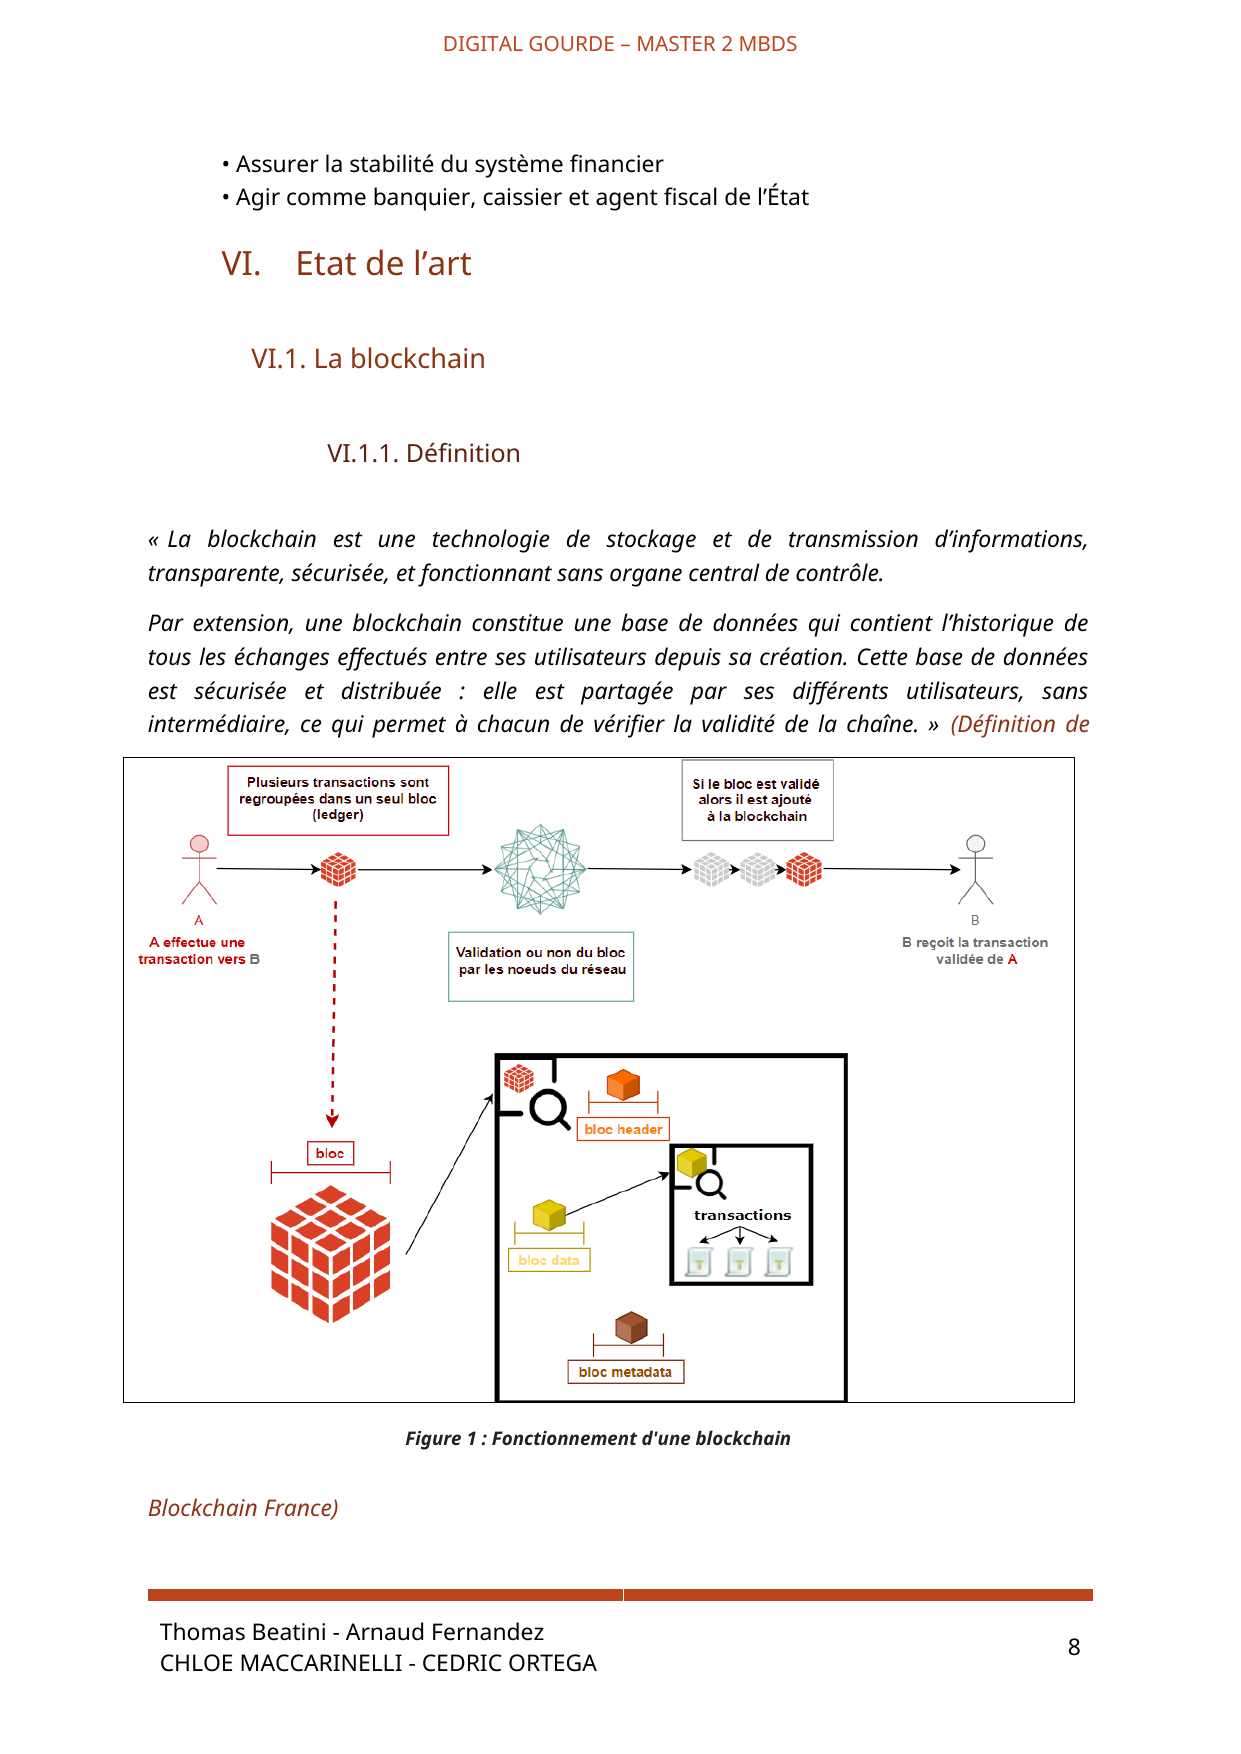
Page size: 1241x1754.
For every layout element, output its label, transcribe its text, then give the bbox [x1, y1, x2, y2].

subtitle VI.1. La blockchain [251, 339, 1093, 376]
text • Agir comme banquier, caissier et agent fiscal de l’État [221, 181, 1093, 213]
text « La blockchain est une technologie de stockage et de transmission d’informations, transparente, sécurisée, et fonctionnant sans organe central de contrôle. [148, 523, 1093, 588]
subtitle Etat de l’art [221, 240, 1093, 286]
subtitle VI.1.1. Définition [327, 436, 1093, 470]
picture [124, 758, 1074, 1402]
text • Assurer la stabilité du système financier [221, 148, 1093, 179]
